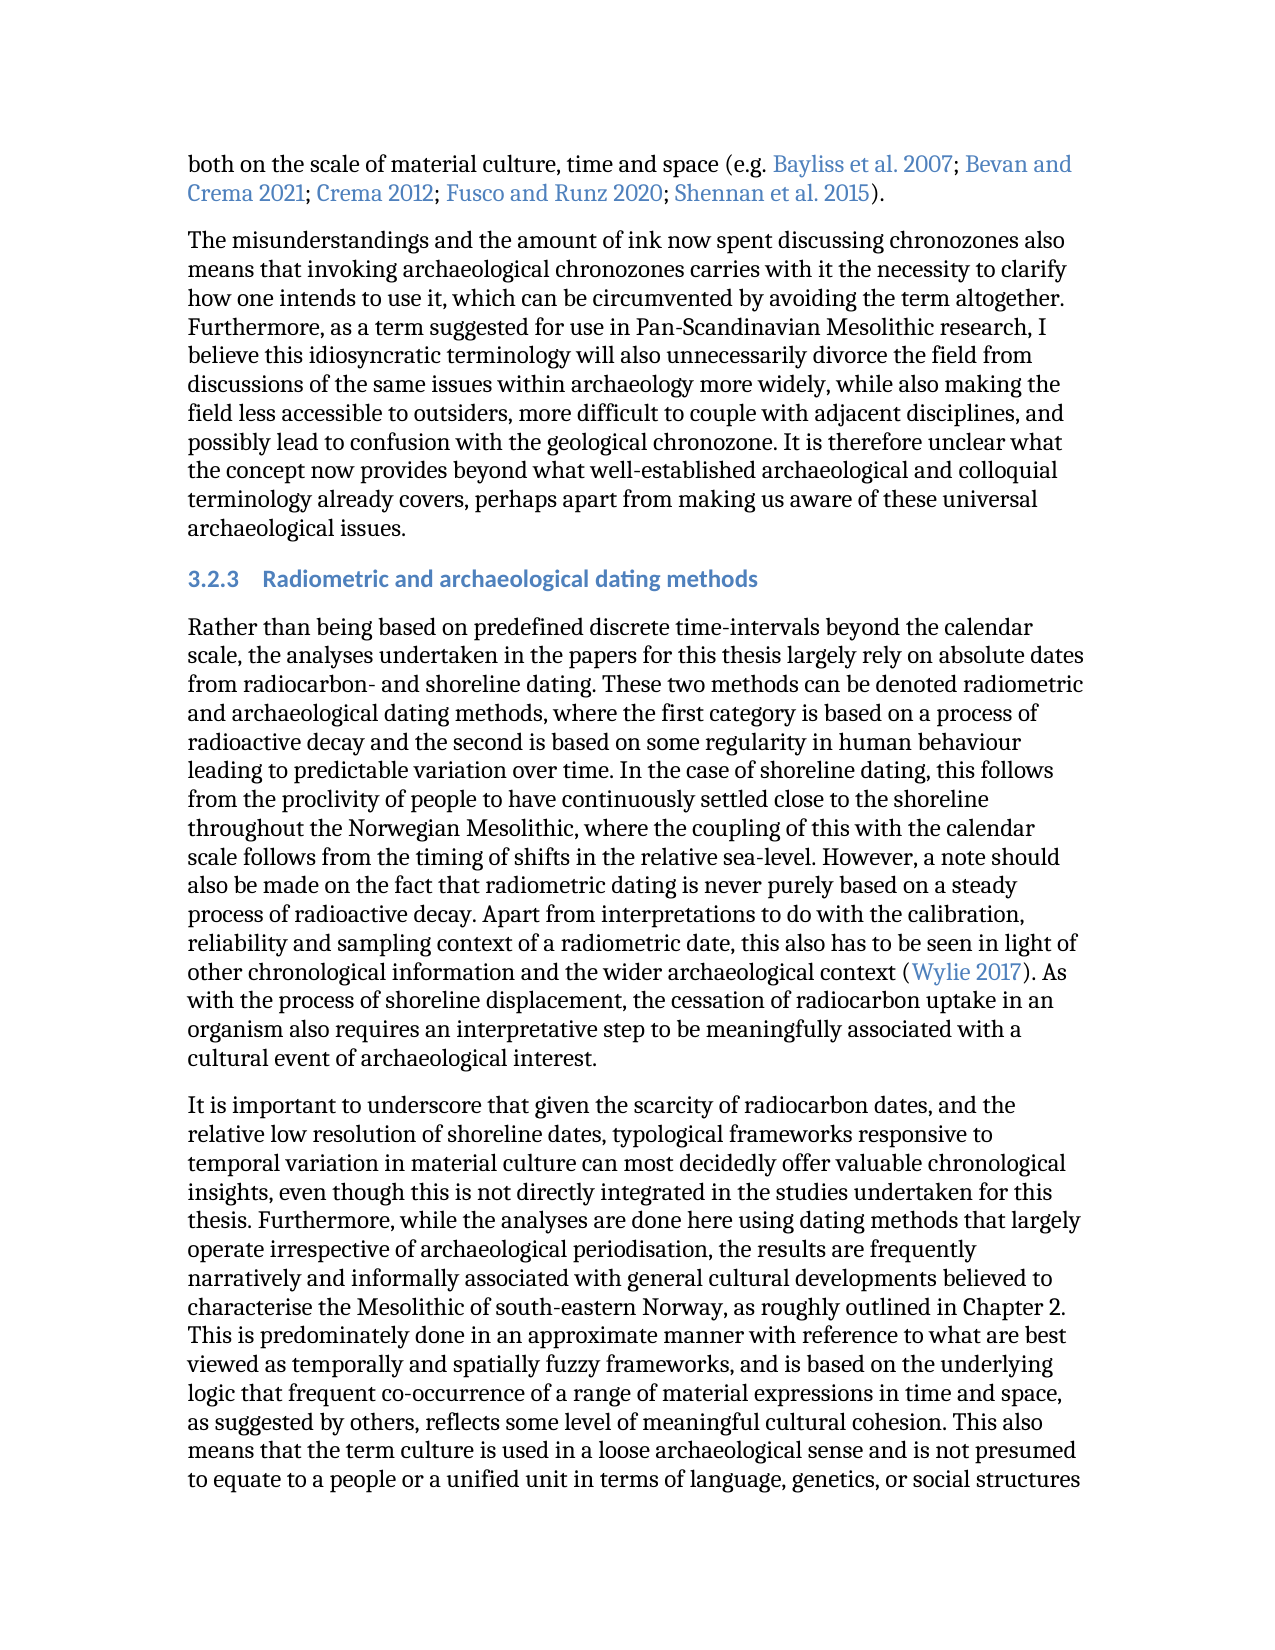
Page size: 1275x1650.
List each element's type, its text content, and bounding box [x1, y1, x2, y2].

text Rather than being based on predefined discrete time-intervals beyond the calendar scale, the analyses undertaken in the papers for this thesis largely rely on absolute dates from radiocarbon- and shoreline dating. These two methods can be denoted radiometric and archaeological dating methods, where the first category is based on a process of radioactive decay and the second is based on some regularity in human behaviour leading to predictable variation over time. In the case of shoreline dating, this follows from the proclivity of people to have continuously settled close to the shoreline throughout the Norwegian Mesolithic, where the coupling of this with the calendar scale follows from the timing of shifts in the relative sea-level. However, a note should also be made on the fact that radiometric dating is never purely based on a steady process of radioactive decay. Apart from interpretations to do with the calibration, reliability and sampling context of a radiometric date, this also has to be seen in light of other chronological information and the wider archaeological context (Wylie 2017). As with the process of shoreline displacement, the cessation of radiocarbon uptake in an organism also requires an interpretative step to be meaningfully associated with a cultural event of archaeological interest. [187, 613, 1087, 1073]
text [187, 1091, 1087, 1494]
text The misunderstandings and the amount of ink now spent discussing chronozones also means that invoking archaeological chronozones carries with it the necessity to clarify how one intends to use it, which can be circumvented by avoiding the term altogether. Furthermore, as a term suggested for use in Pan-Scandinavian Mesolithic research, I believe this idiosyncratic terminology will also unnecessarily divorce the field from discussions of the same issues within archaeology more widely, while also making the field less accessible to outsiders, more difficult to couple with adjacent disciplines, and possibly lead to confusion with the geological chronozone. It is therefore unclear what the concept now provides beyond what well-established archaeological and colloquial terminology already covers, perhaps apart from making us aware of these universal archaeological issues. [187, 226, 1087, 542]
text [187, 150, 1087, 207]
subtitle 3.2.3 Radiometric and archaeological dating methods [187, 563, 1087, 594]
